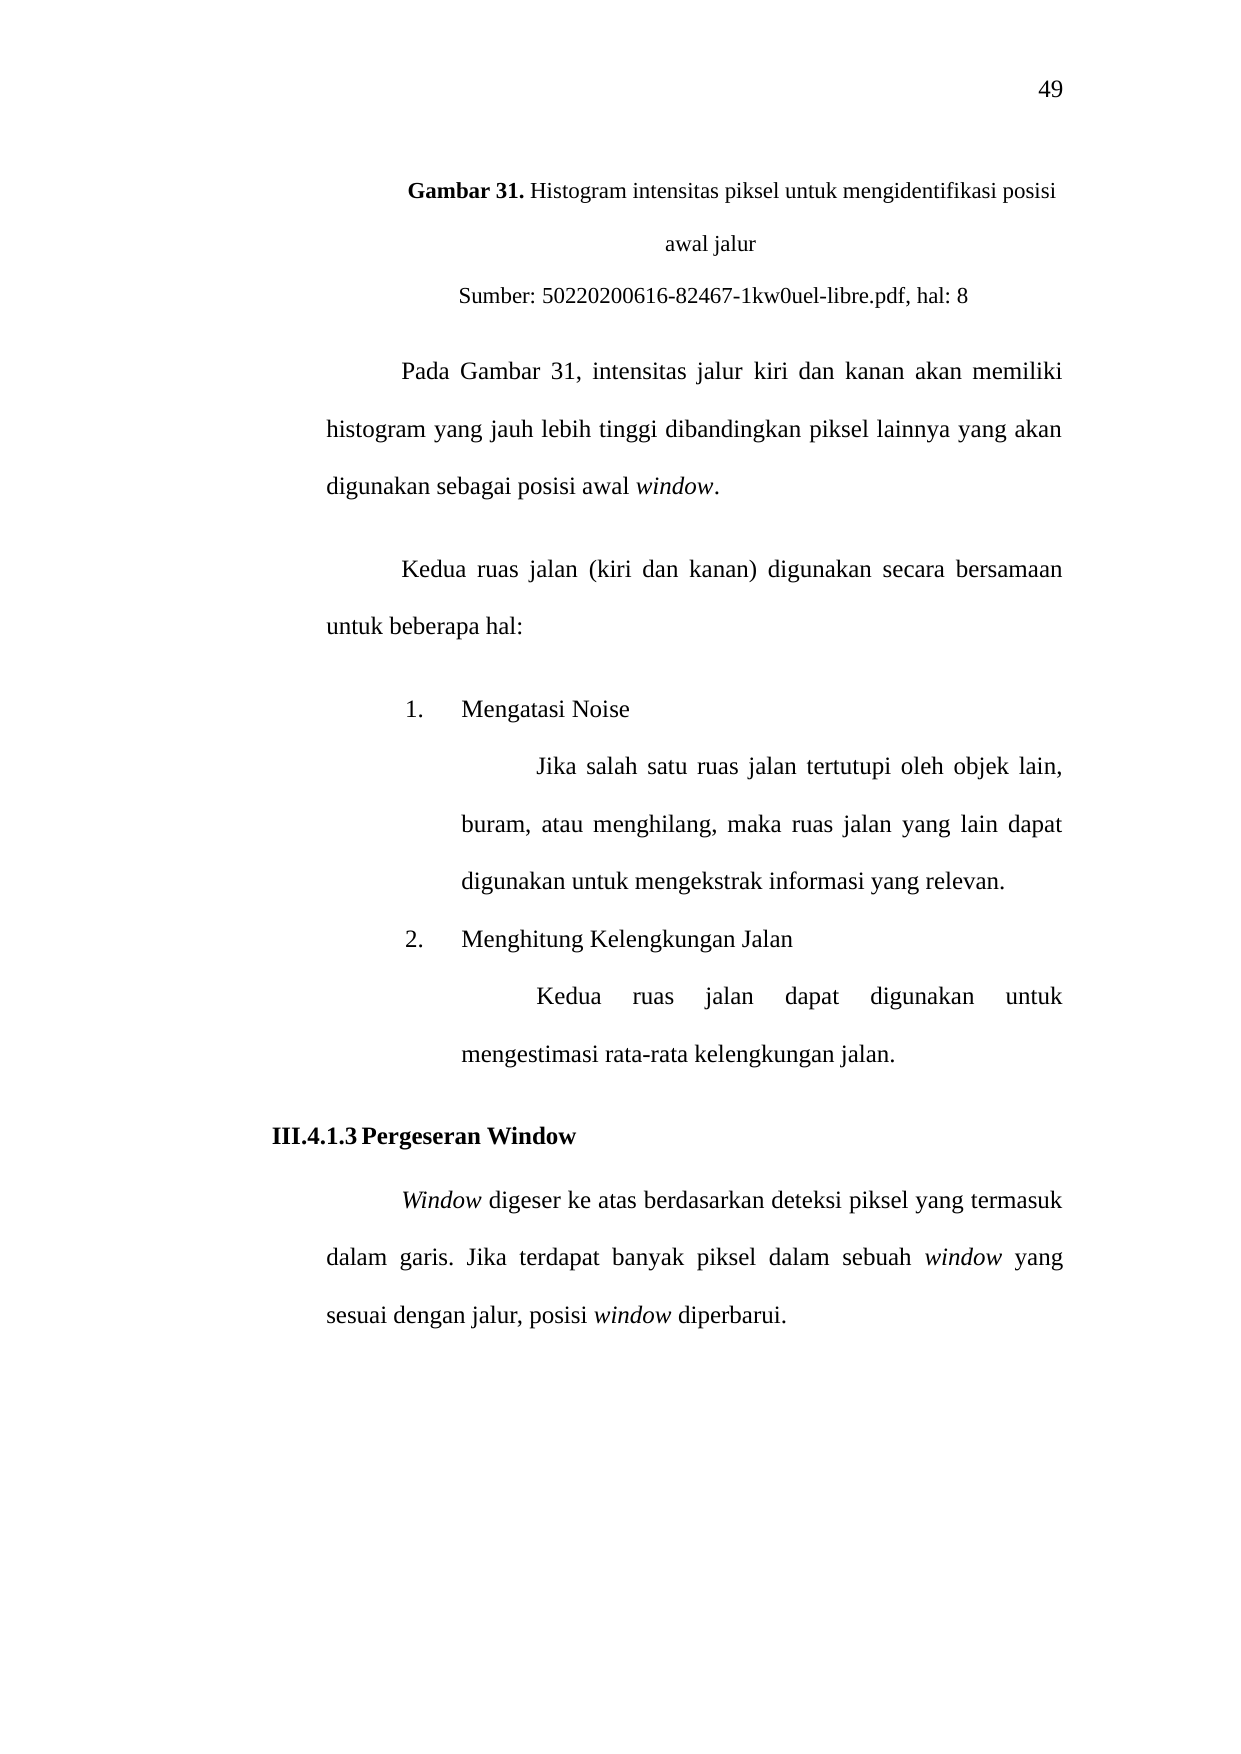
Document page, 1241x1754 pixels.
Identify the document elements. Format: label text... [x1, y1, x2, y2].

list Kedua ruas jalan dapat digunakan untuk mengestimasi rata-rata kelengkungan jalan. [461, 981, 1063, 1067]
list Menghitung Kelengkungan Jalan [424, 924, 1063, 952]
text Kedua ruas jalan (kiri dan kanan) digunakan secara bersamaan untuk beberapa hal: [326, 554, 1063, 640]
list Mengatasi Noise [424, 694, 1063, 722]
text Gambar 31. Histogram intensitas piksel untuk mengidentifikasi posisi awal jalur Sumber: 50220200616-82467-1kw0uel-libre.pdf, hal: 8 [363, 177, 1063, 309]
subtitle Pergeseran Window [272, 1121, 1063, 1150]
text Pada Gambar 31, intensitas jalur kiri dan kanan akan memiliki histogram yang jauh lebih tinggi dibandingkan piksel lainnya yang akan digunakan sebagai posisi awal window. [326, 356, 1063, 500]
list Jika salah satu ruas jalan tertutupi oleh objek lain, buram, atau menghilang, maka ruas jalan yang lain dapat digunakan untuk mengekstrak informasi yang relevan. [461, 751, 1063, 895]
text Window digeser ke atas berdasarkan deteksi piksel yang termasuk dalam garis. Jika terdapat banyak piksel dalam sebuah window yang sesuai dengan jalur, posisi window diperbarui. [326, 1185, 1063, 1329]
